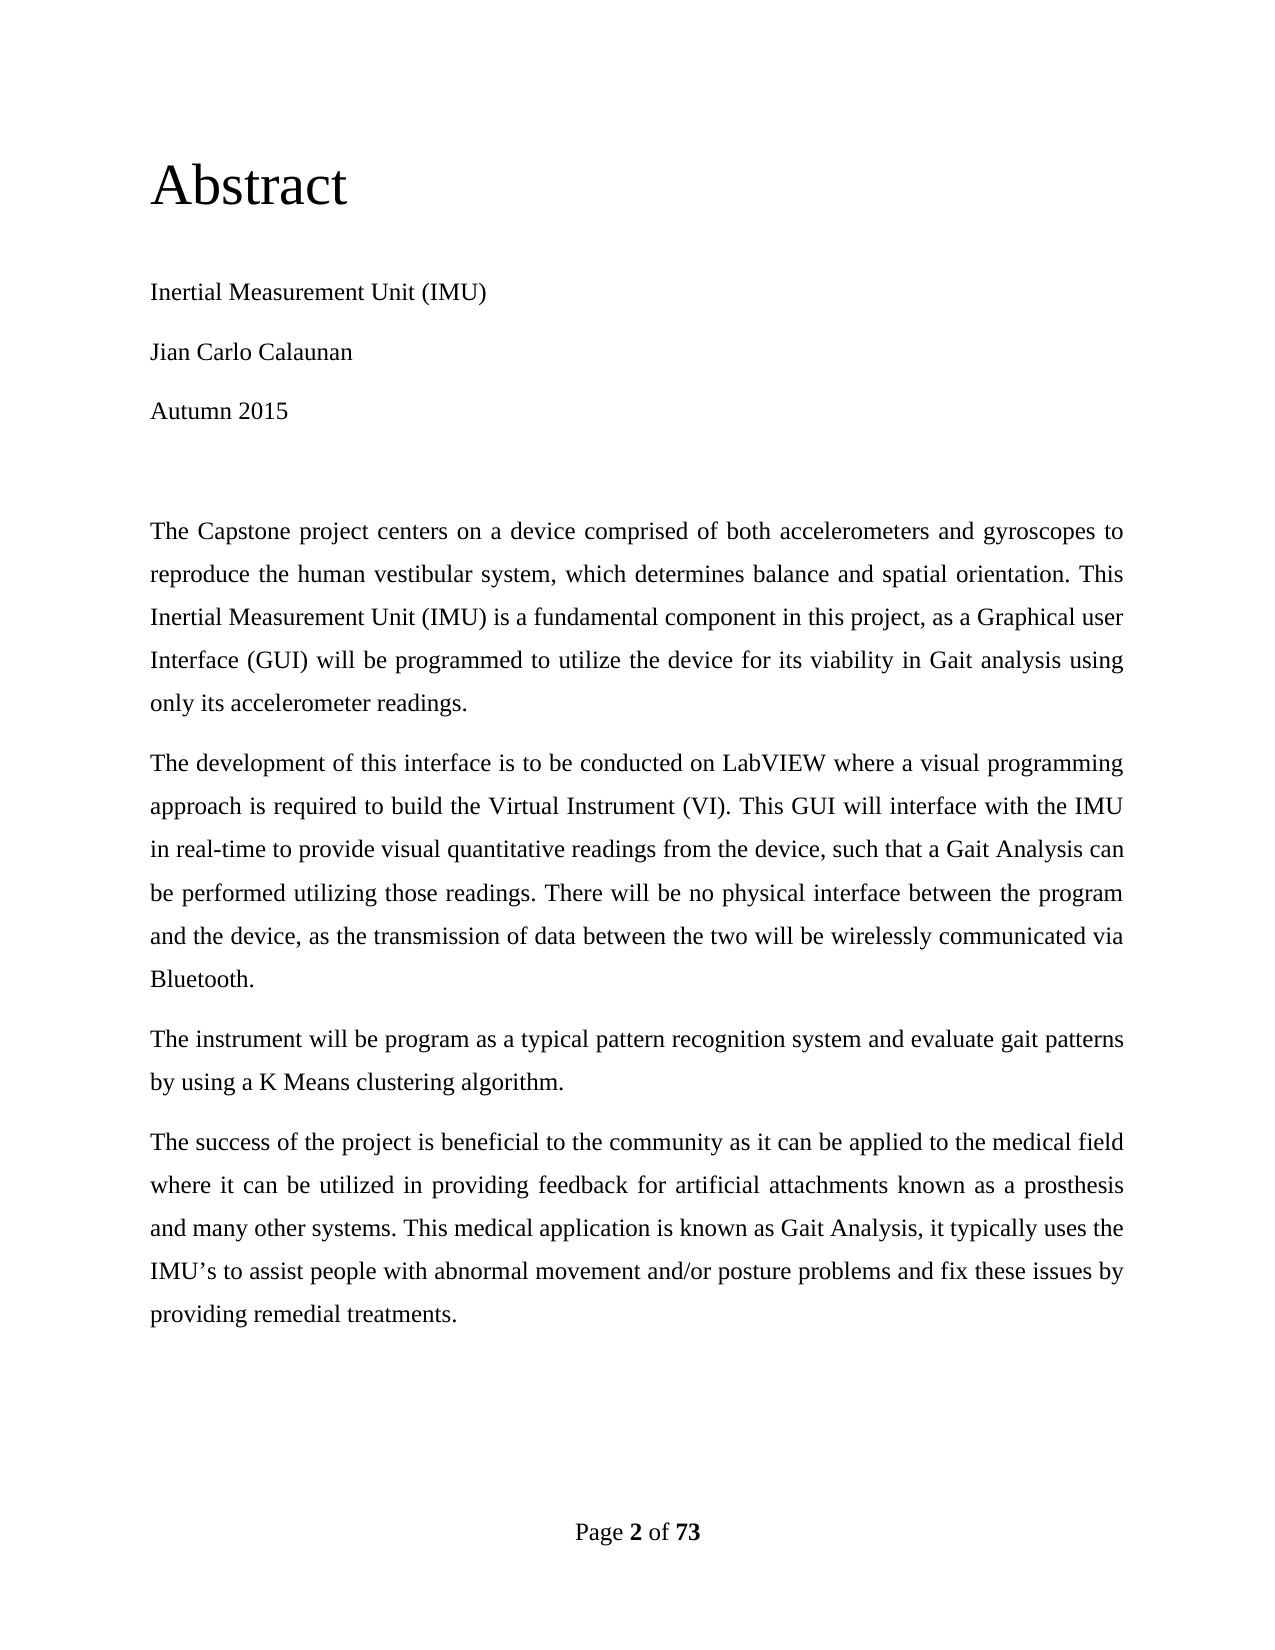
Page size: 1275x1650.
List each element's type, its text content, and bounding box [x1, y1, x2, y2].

text The development of this interface is to be conducted on LabVIEW where a visual programming approach is required to build the Virtual Instrument (VI). This GUI will interface with the IMU in real-time to provide visual quantitative readings from the device, such that a Gait Analysis can be performed utilizing those readings. There will be no physical interface between the program and the device, as the transmission of data between the two will be wirelessly communicated via Bluetooth. [150, 748, 1125, 993]
text Inertial Measurement Unit (IMU) [150, 277, 1125, 306]
text The success of the project is beneficial to the community as it can be applied to the medical field where it can be utilized in providing feedback for artificial attachments known as a prosthesis and many other systems. This medical application is known as Gait Analysis, it typically uses the IMU’s to assist people with abnormal movement and/or posture problems and fix these issues by providing remedial treatments. [150, 1127, 1125, 1328]
text Autumn 2015 [150, 396, 1125, 425]
text The Capstone project centers on a device comprised of both accelerometers and gyroscopes to reproduce the human vestibular system, which determines balance and spatial orientation. This Inertial Measurement Unit (IMU) is a fundamental component in this project, as a Graphical user Interface (GUI) will be programmed to utilize the device for its viability in Gait analysis using only its accelerometer readings. [150, 516, 1125, 717]
text The instrument will be program as a typical pattern recognition system and evaluate gait patterns by using a K Means clustering algorithm. [150, 1024, 1125, 1096]
text Jian Carlo Calaunan [150, 337, 1125, 365]
title Abstract [150, 150, 1125, 217]
